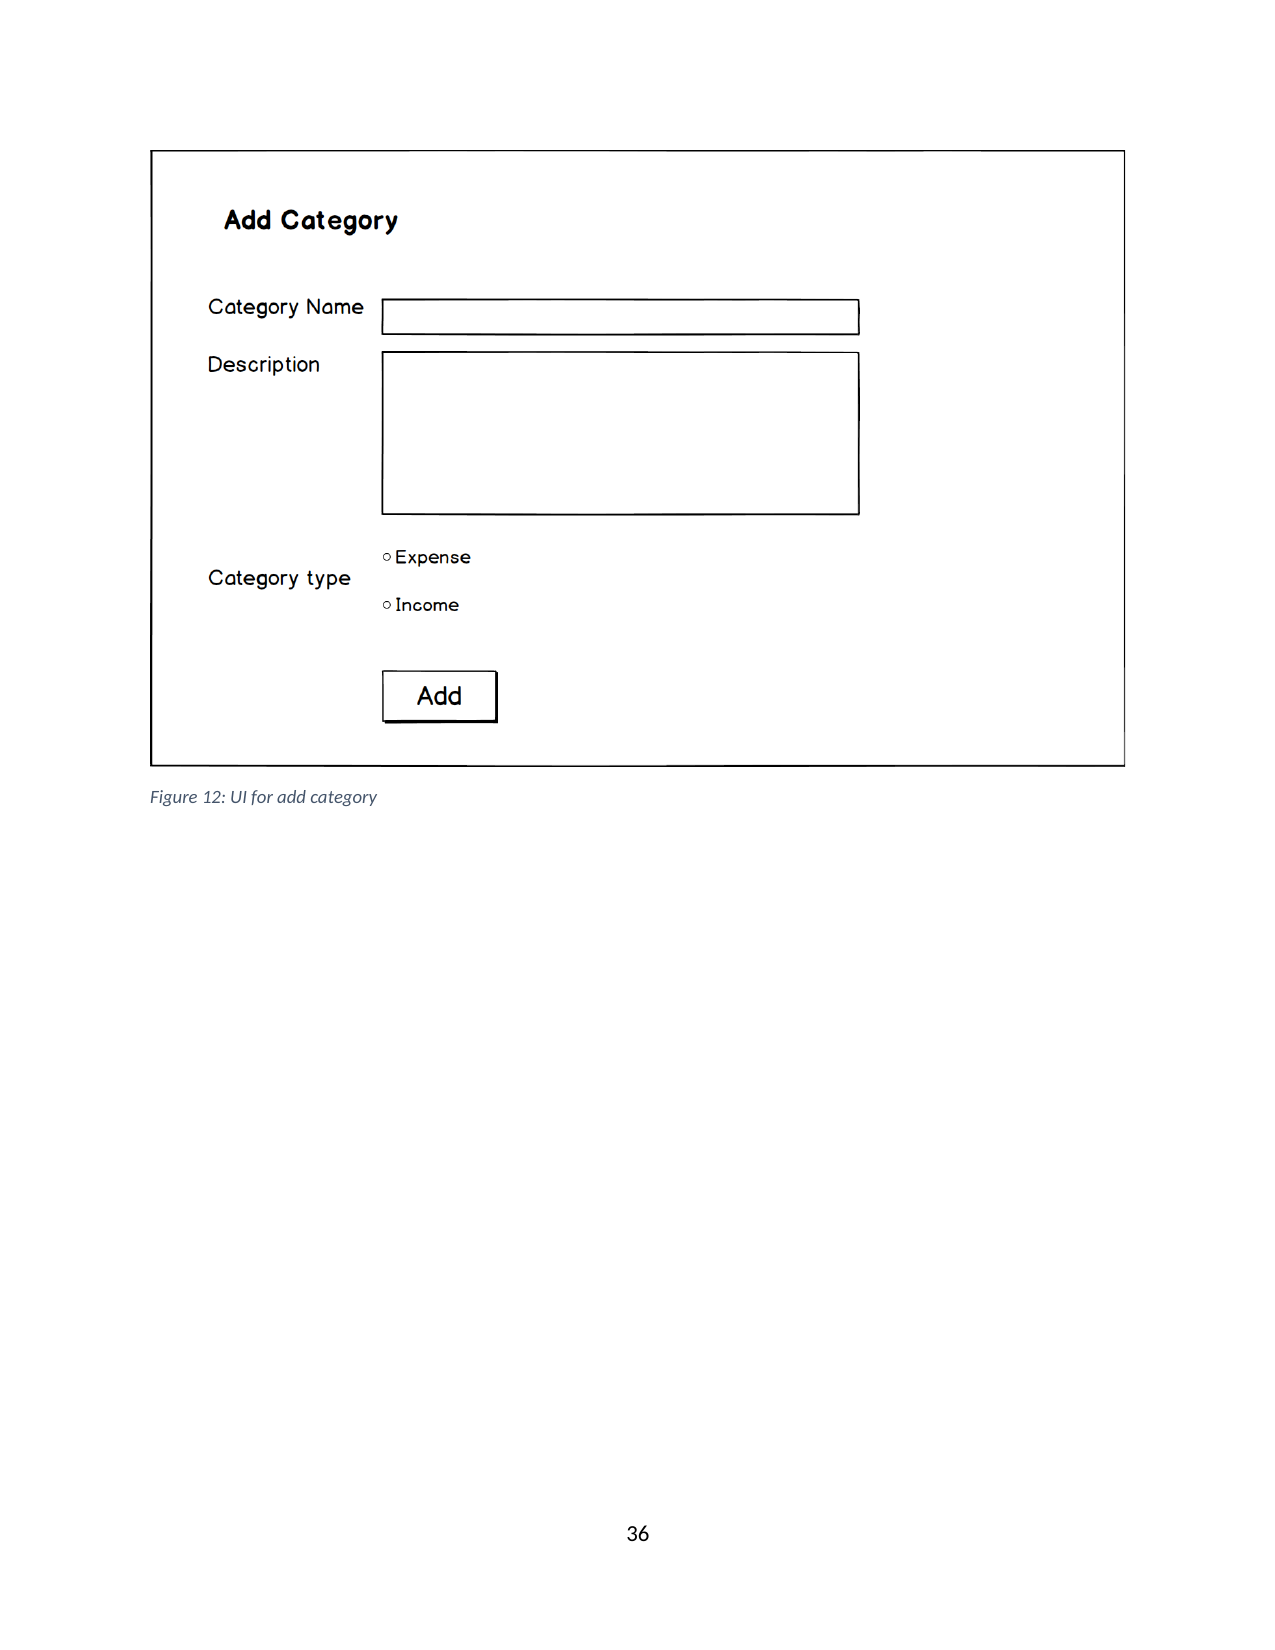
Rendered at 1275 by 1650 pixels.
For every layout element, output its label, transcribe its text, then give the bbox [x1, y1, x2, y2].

picture [150, 150, 1125, 767]
text Figure 12: UI for add category [150, 785, 1125, 808]
